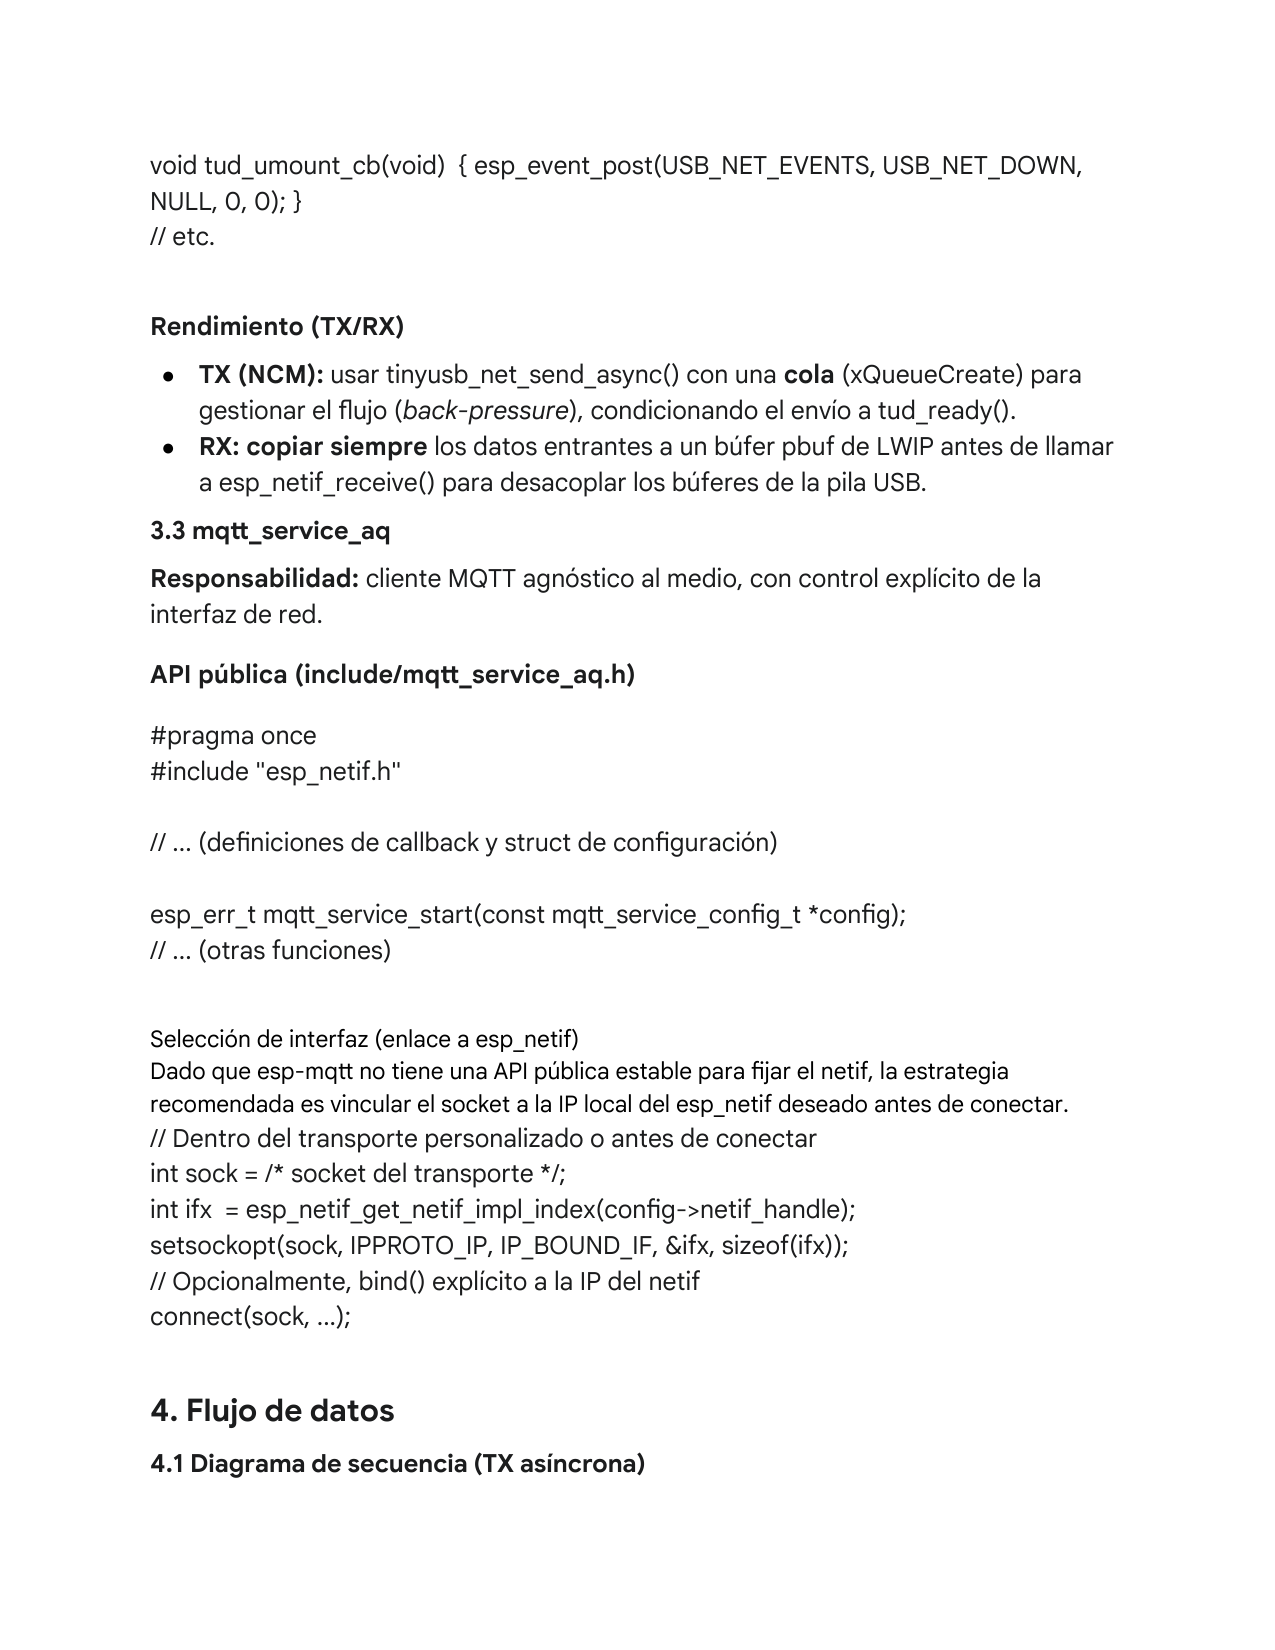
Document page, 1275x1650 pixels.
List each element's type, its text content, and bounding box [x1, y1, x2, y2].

subtitle 4. Flujo de datos [150, 1392, 1125, 1431]
list RX: copiar siempre los datos entrantes a un búfer pbuf de LWIP antes de llamar a esp_netif_receive() para desacoplar los búferes de la pila USB. [161, 431, 1125, 498]
text Dado que esp-mqtt no tiene una API pública estable para fijar el netif, la estrategia recomendada es vincular el socket a la IP local del esp_netif deseado antes de conectar. [150, 1058, 1125, 1119]
text Responsabilidad: cliente MQTT agnóstico al medio, con control explícito de la interfaz de red. [150, 563, 1125, 630]
text Rendimiento (TX/RX) [150, 311, 1125, 343]
text API pública (include/mqtt_service_aq.h) [150, 660, 1125, 691]
text #pragma once #include "esp_netif.h" // ... (definiciones de callback y struct de configuración) esp_err_t mqtt_service_start(const mqtt_service_config_t *config); // ... (otras funciones) [150, 721, 1125, 996]
subtitle 4.1 Diagrama de secuencia (TX asíncrona) [150, 1449, 1125, 1480]
text // Dentro del transporte personalizado o antes de conectar int sock = /* socket del transporte */; int ifx = esp_netif_get_netif_impl_index(config->netif_handle); setsockopt(sock, IPPROTO_IP, IP_BOUND_IF, &ifx, sizeof(ifx)); // Opcionalmente, bind() explícito a la IP del netif connect(sock, ...); [150, 1123, 1125, 1363]
list TX (NCM): usar tinyusb_net_send_async() con una cola (xQueueCreate) para gestionar el flujo (back-pressure), condicionando el envío a tud_ready(). [161, 360, 1125, 427]
text Selección de interfaz (enlace a esp_netif) [150, 1025, 1125, 1054]
subtitle 3.3 mqtt_service_aq [150, 515, 1125, 546]
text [150, 150, 1125, 283]
